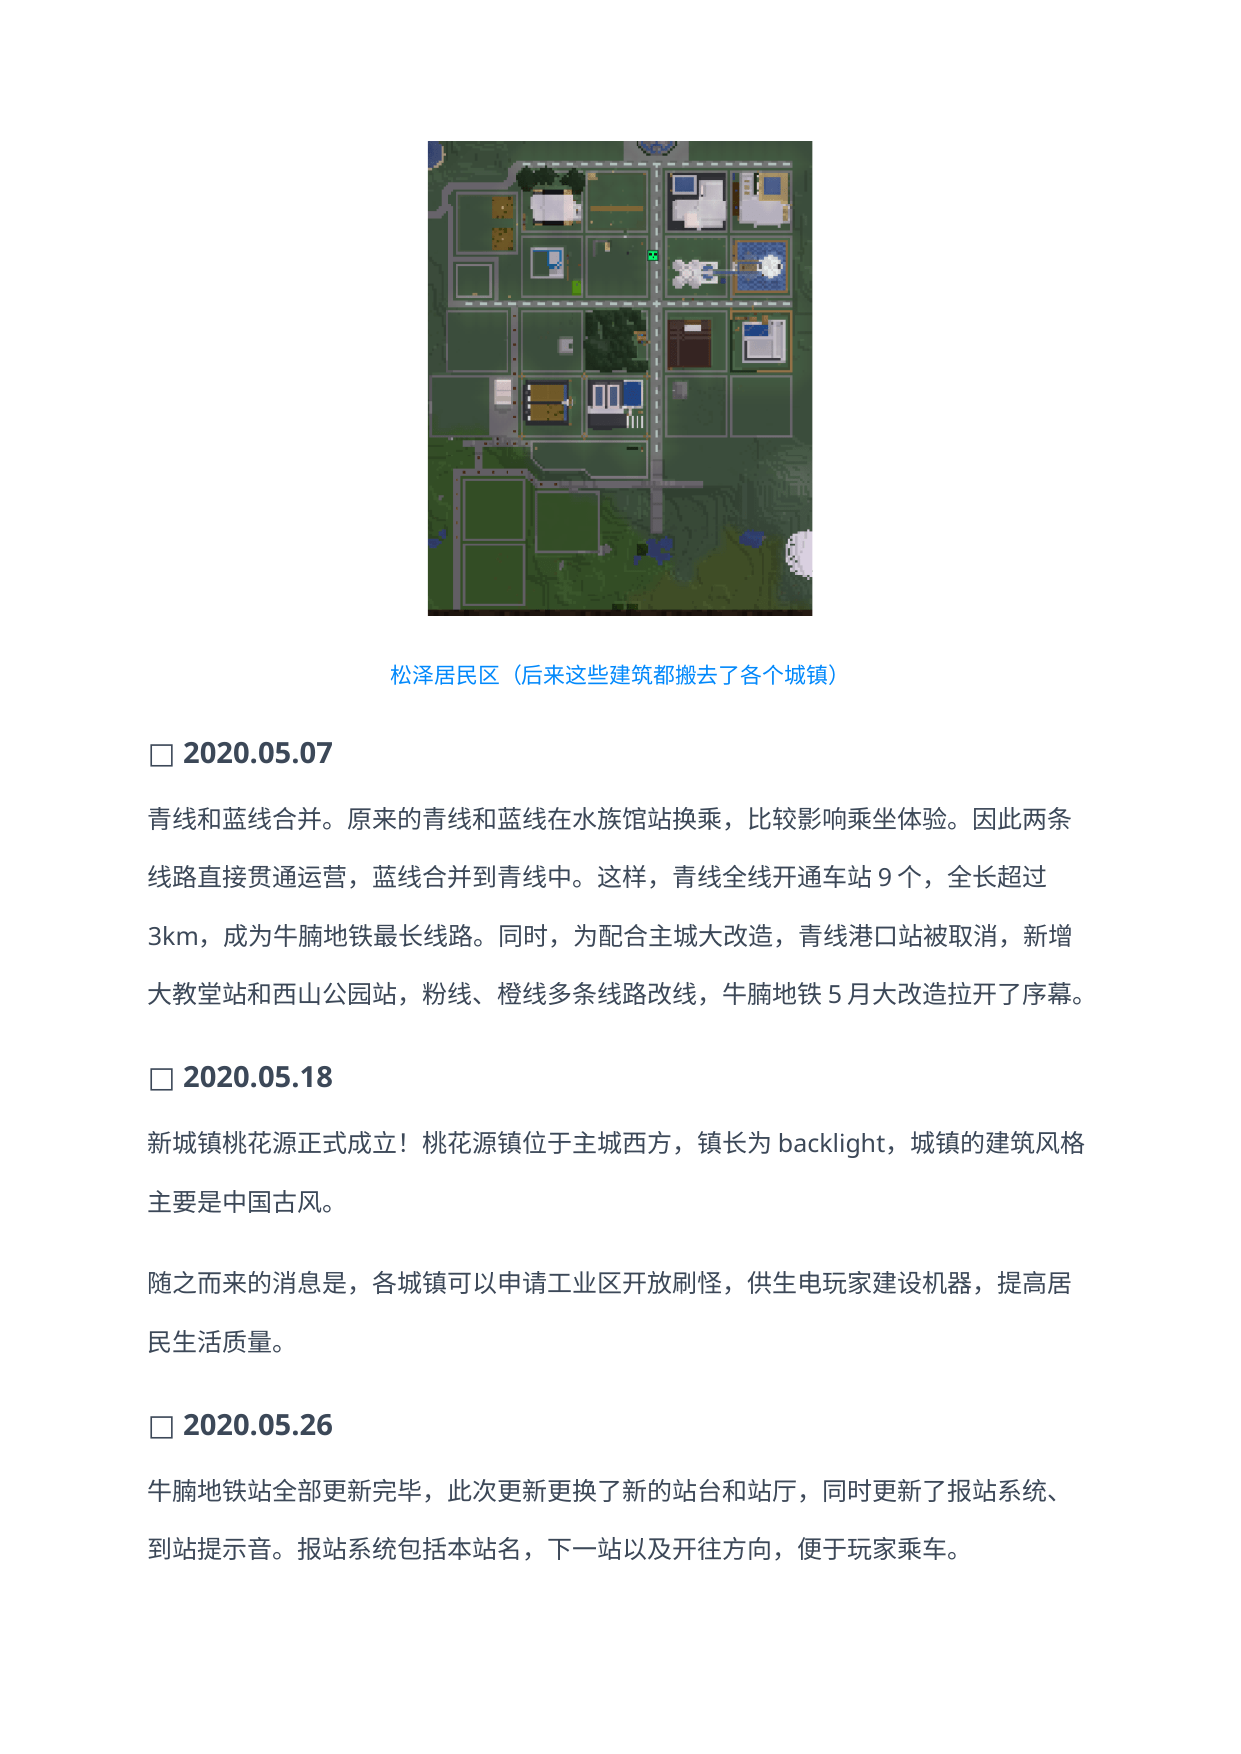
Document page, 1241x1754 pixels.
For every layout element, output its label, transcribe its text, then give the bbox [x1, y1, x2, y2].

text 随之而来的消息是，各城镇可以申请工业区开放刷怪，供生电玩家建设机器，提高居民生活质量。 [148, 1264, 1093, 1358]
text 青线和蓝线合并。原来的青线和蓝线在水族馆站换乘，比较影响乘坐体验。因此两条线路直接贯通运营，蓝线合并到青线中。这样，青线全线开通车站9个，全长超过3km，成为牛腩地铁最长线路。同时，为配合主城大改造，青线港口站被取消，新增大教堂站和西山公园站，粉线、橙线多条线路改线，牛腩地铁5月大改造拉开了序幕。 [148, 799, 1093, 977]
text 新城镇桃花源正式成立！桃花源镇位于主城西方，镇长为backlight，城镇的建筑风格主要是中国古风。 [148, 1124, 1093, 1218]
subtitle □ 2020.05.07 [148, 732, 1093, 772]
text 松泽居民区（后来这些建筑都搬去了各个城镇） [148, 658, 1093, 689]
subtitle □ 2020.05.18 [148, 1056, 1093, 1096]
text 牛腩地铁站全部更新完毕，此次更新更换了新的站台和站厅，同时更新了报站系统、到站提示音。报站系统包括本站名，下一站以及开往方向，便于玩家乘车。 [148, 1471, 1093, 1566]
subtitle □ 2020.05.26 [148, 1404, 1093, 1443]
picture [427, 141, 813, 616]
